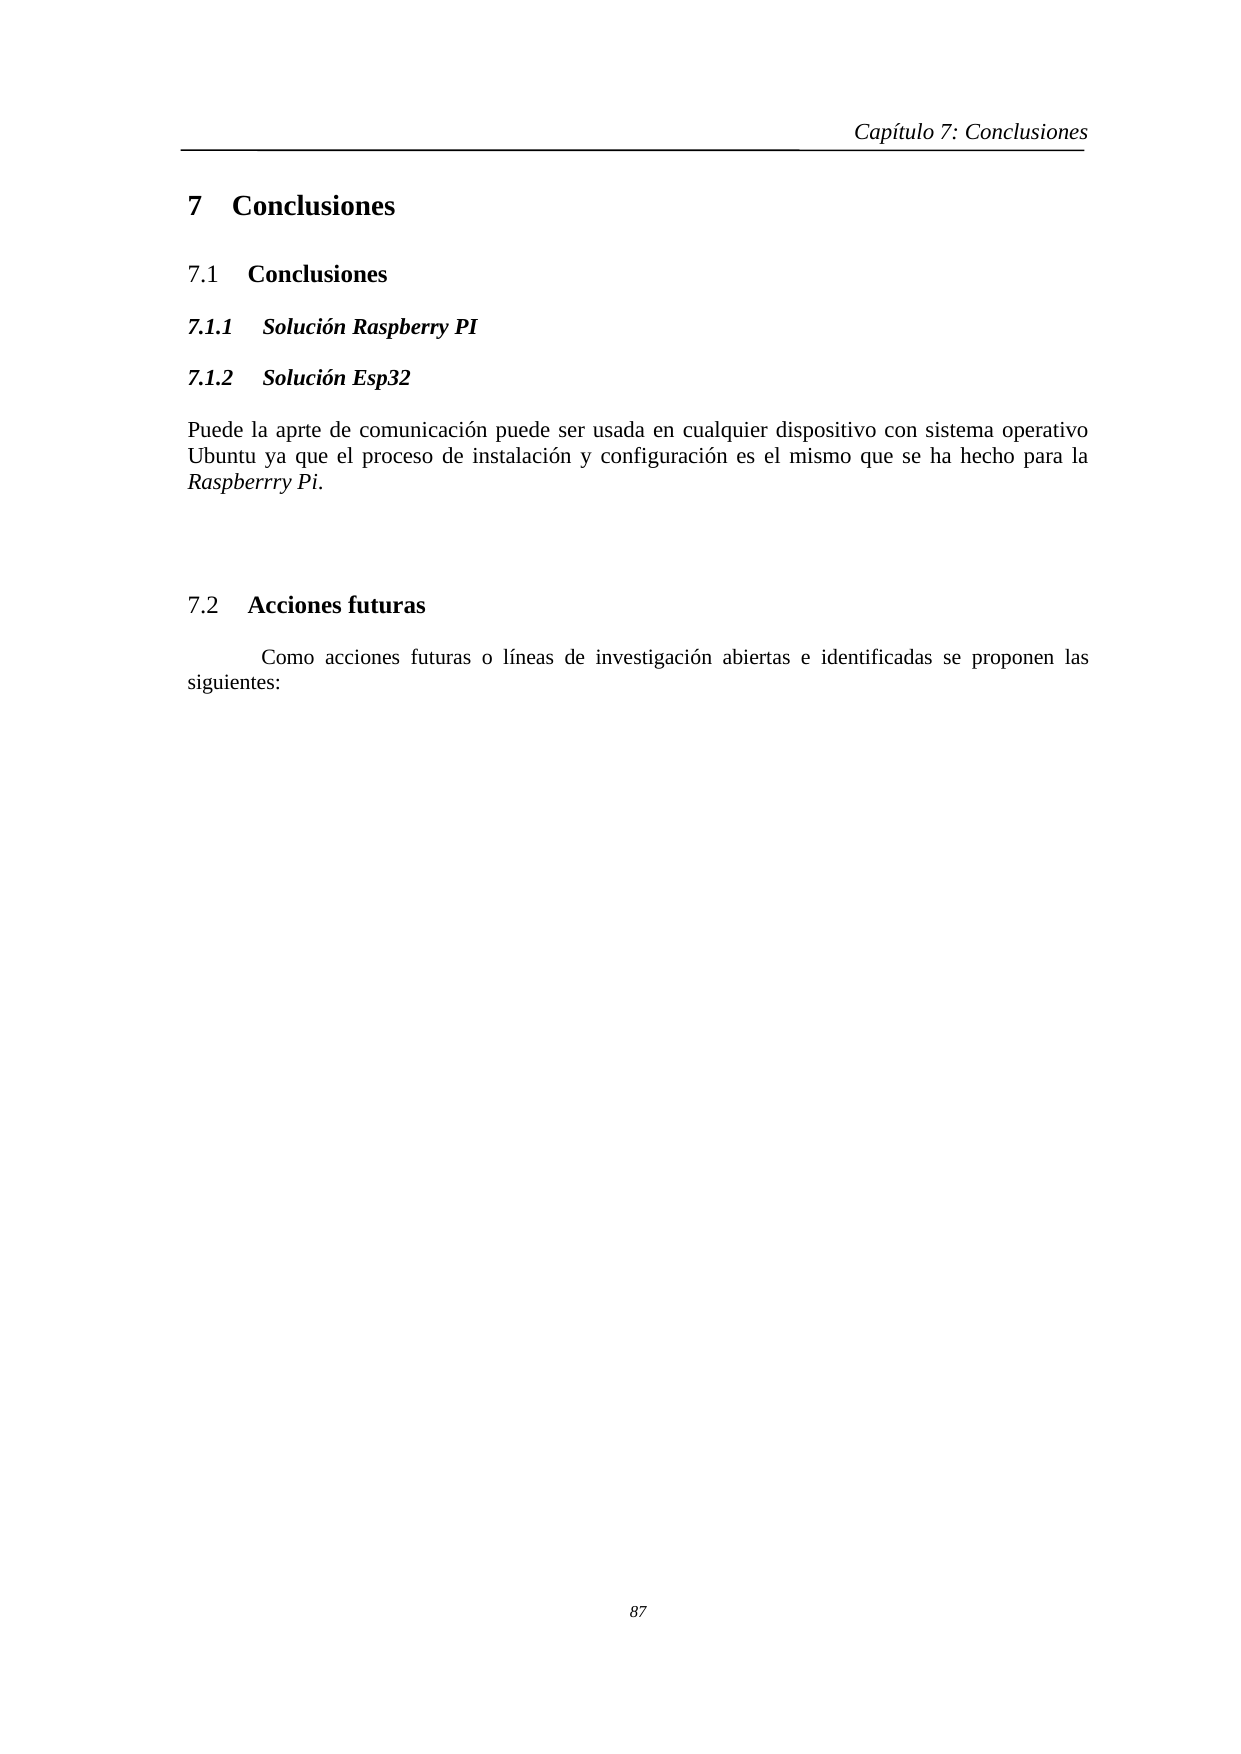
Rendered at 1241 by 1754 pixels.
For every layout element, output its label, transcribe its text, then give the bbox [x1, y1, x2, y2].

text Como acciones futuras o líneas de investigación abiertas e identificadas se proponen las siguientes: [187, 644, 1090, 694]
subtitle Solución Esp32 [187, 364, 1090, 391]
text Puede la aprte de comunicación puede ser usada en cualquier dispositivo con sistema operativo Ubuntu ya que el proceso de instalación y configuración es el mismo que se ha hecho para la Raspberrry Pi. [187, 416, 1090, 495]
subtitle Conclusiones [187, 188, 1090, 222]
subtitle Conclusiones [187, 259, 1090, 288]
subtitle Acciones futuras [187, 590, 1090, 619]
subtitle Solución Raspberry PI [187, 313, 1090, 339]
